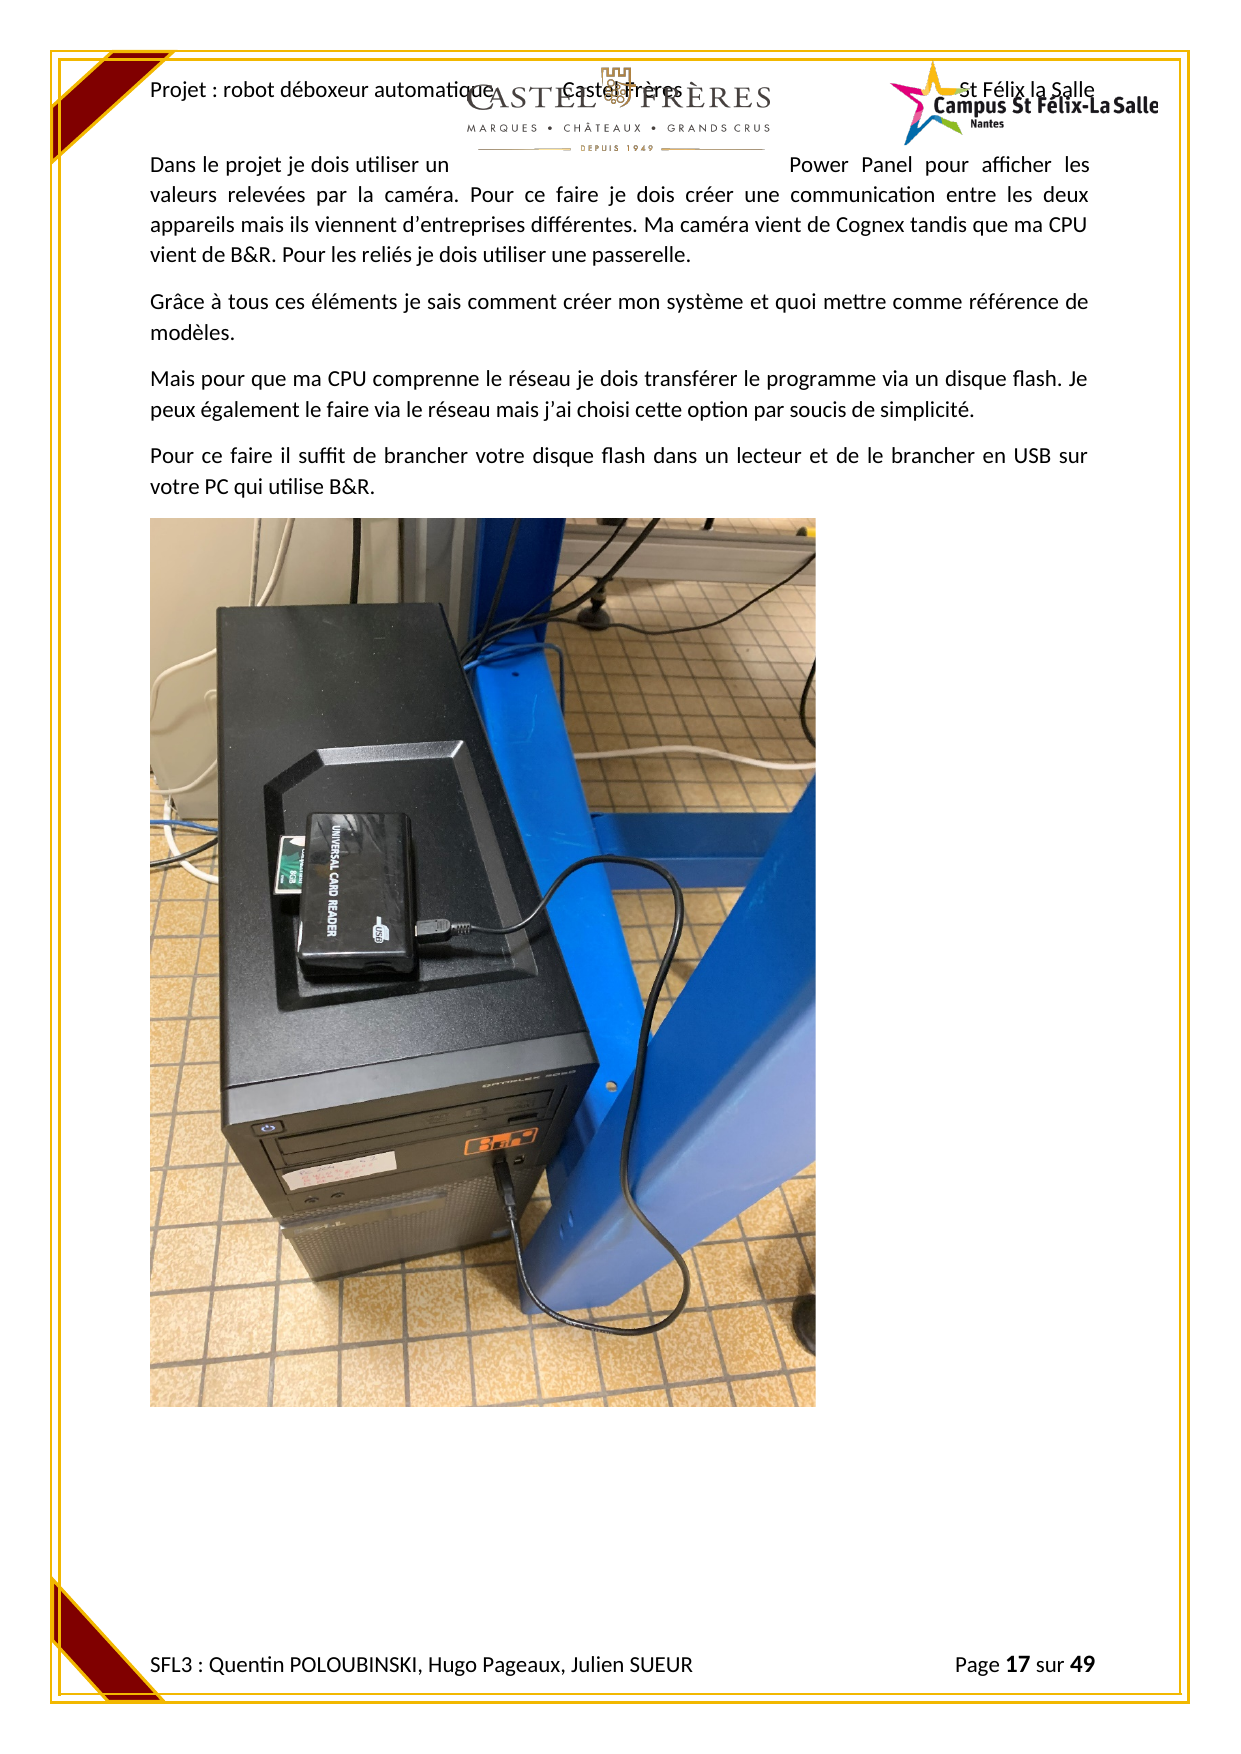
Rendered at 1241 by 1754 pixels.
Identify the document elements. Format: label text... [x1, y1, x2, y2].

text Dans le projet je dois utiliser un Power Panel pour afficher les valeurs relevées par la caméra. Pour ce faire je dois créer une communication entre les deux appareils mais ils viennent d’entreprises différentes. Ma caméra vient de Cognex tandis que ma CPU vient de B&R. Pour les reliés je dois utiliser une passerelle. [150, 150, 1090, 269]
picture [889, 60, 1158, 145]
text Grâce à tous ces éléments je sais comment créer mon système et quoi mettre comme référence de modèles. [150, 287, 1090, 346]
picture [150, 518, 816, 1407]
text Mais pour que ma CPU comprenne le réseau je dois transférer le programme via un disque flash. Je peux également le faire via le réseau mais j’ai choisi cette option par soucis de simplicité. [150, 364, 1090, 423]
text Pour ce faire il suffit de brancher votre disque flash dans un lecteur et de le brancher en USB sur votre PC qui utilise B&R. [150, 442, 1090, 500]
picture [460, 59, 773, 157]
